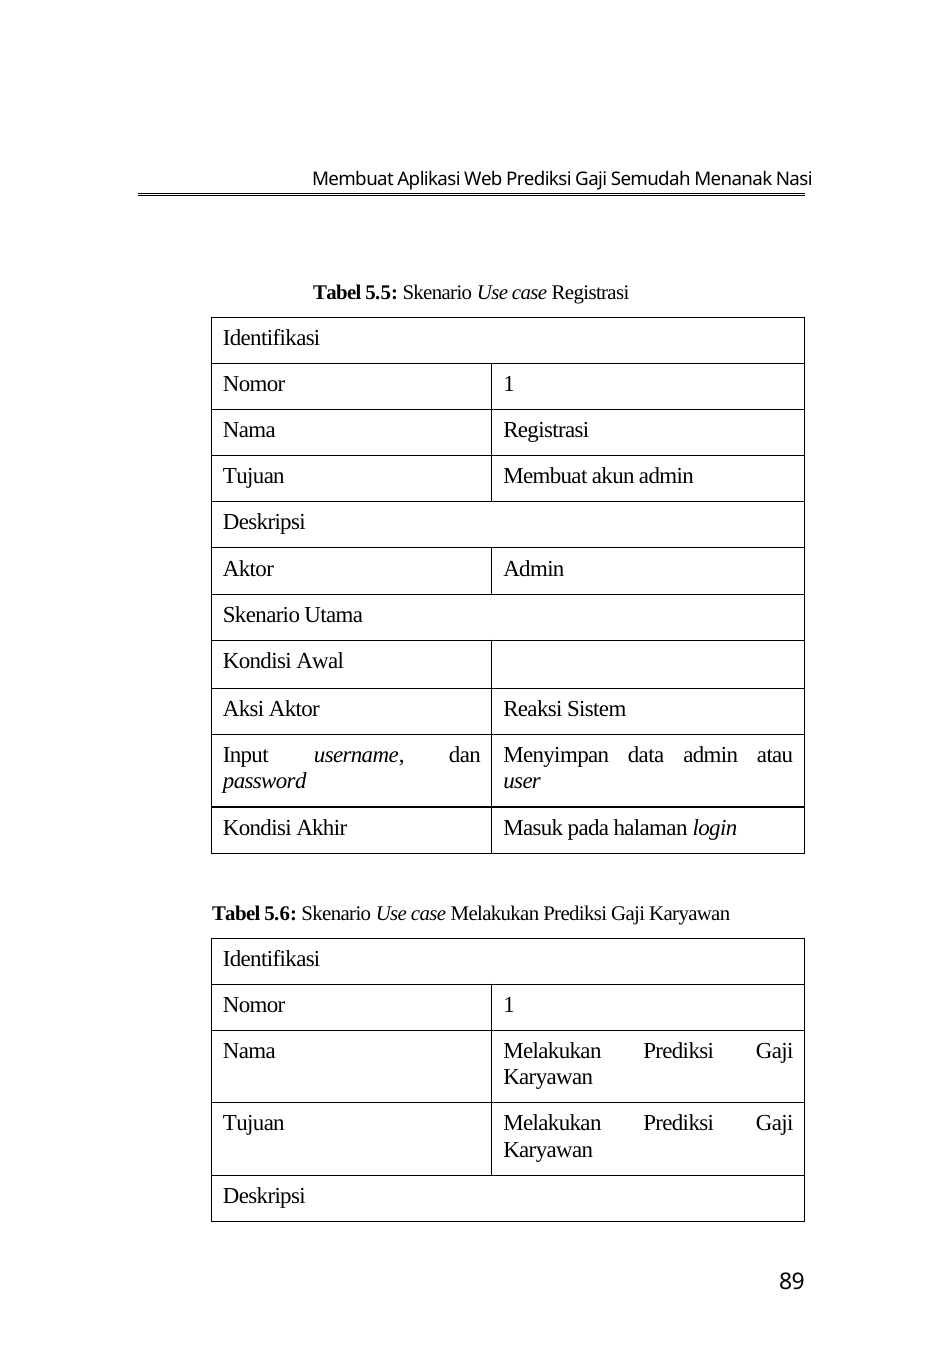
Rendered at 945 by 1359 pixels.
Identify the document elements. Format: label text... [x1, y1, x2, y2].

table_header Identifikasi [212, 318, 804, 363]
table_cell Kondisi Akhir [212, 808, 491, 853]
table_cell 1 [492, 985, 804, 1030]
text Tabel 5.5: Skenario Use case Registrasi [138, 280, 805, 304]
table_cell Masuk pada halaman login [492, 808, 804, 853]
table_cell Nomor [212, 364, 491, 409]
table_cell [492, 641, 804, 688]
table_cell Reaksi Sistem [492, 689, 804, 734]
table_cell Deskripsi [212, 1176, 804, 1221]
text Tabel 5.6: Skenario Use case Melakukan Prediksi Gaji Karyawan [138, 901, 805, 925]
table_cell Nomor [212, 985, 491, 1030]
table_cell Admin [492, 548, 804, 593]
table_cell Tujuan [212, 456, 491, 501]
table_cell 1 [492, 364, 804, 409]
table_cell Deskripsi [212, 502, 804, 547]
table_cell Membuat akun admin [492, 456, 804, 501]
table_cell Skenario Utama [212, 595, 804, 639]
table_cell Melakukan Prediksi Gaji Karyawan [492, 1103, 804, 1175]
table_cell Nama [212, 1031, 491, 1102]
table_cell Input username, dan password [212, 735, 491, 806]
table_cell Aktor [212, 548, 491, 593]
table_cell Kondisi Awal [212, 641, 491, 688]
table_cell Melakukan Prediksi Gaji Karyawan [492, 1031, 804, 1102]
table_header Identifikasi [212, 939, 804, 983]
table_cell Registrasi [492, 410, 804, 455]
table_cell Menyimpan data admin atau user [492, 735, 804, 806]
table_cell Aksi Aktor [212, 689, 491, 734]
table_cell Nama [212, 410, 491, 455]
table_cell Tujuan [212, 1103, 491, 1175]
